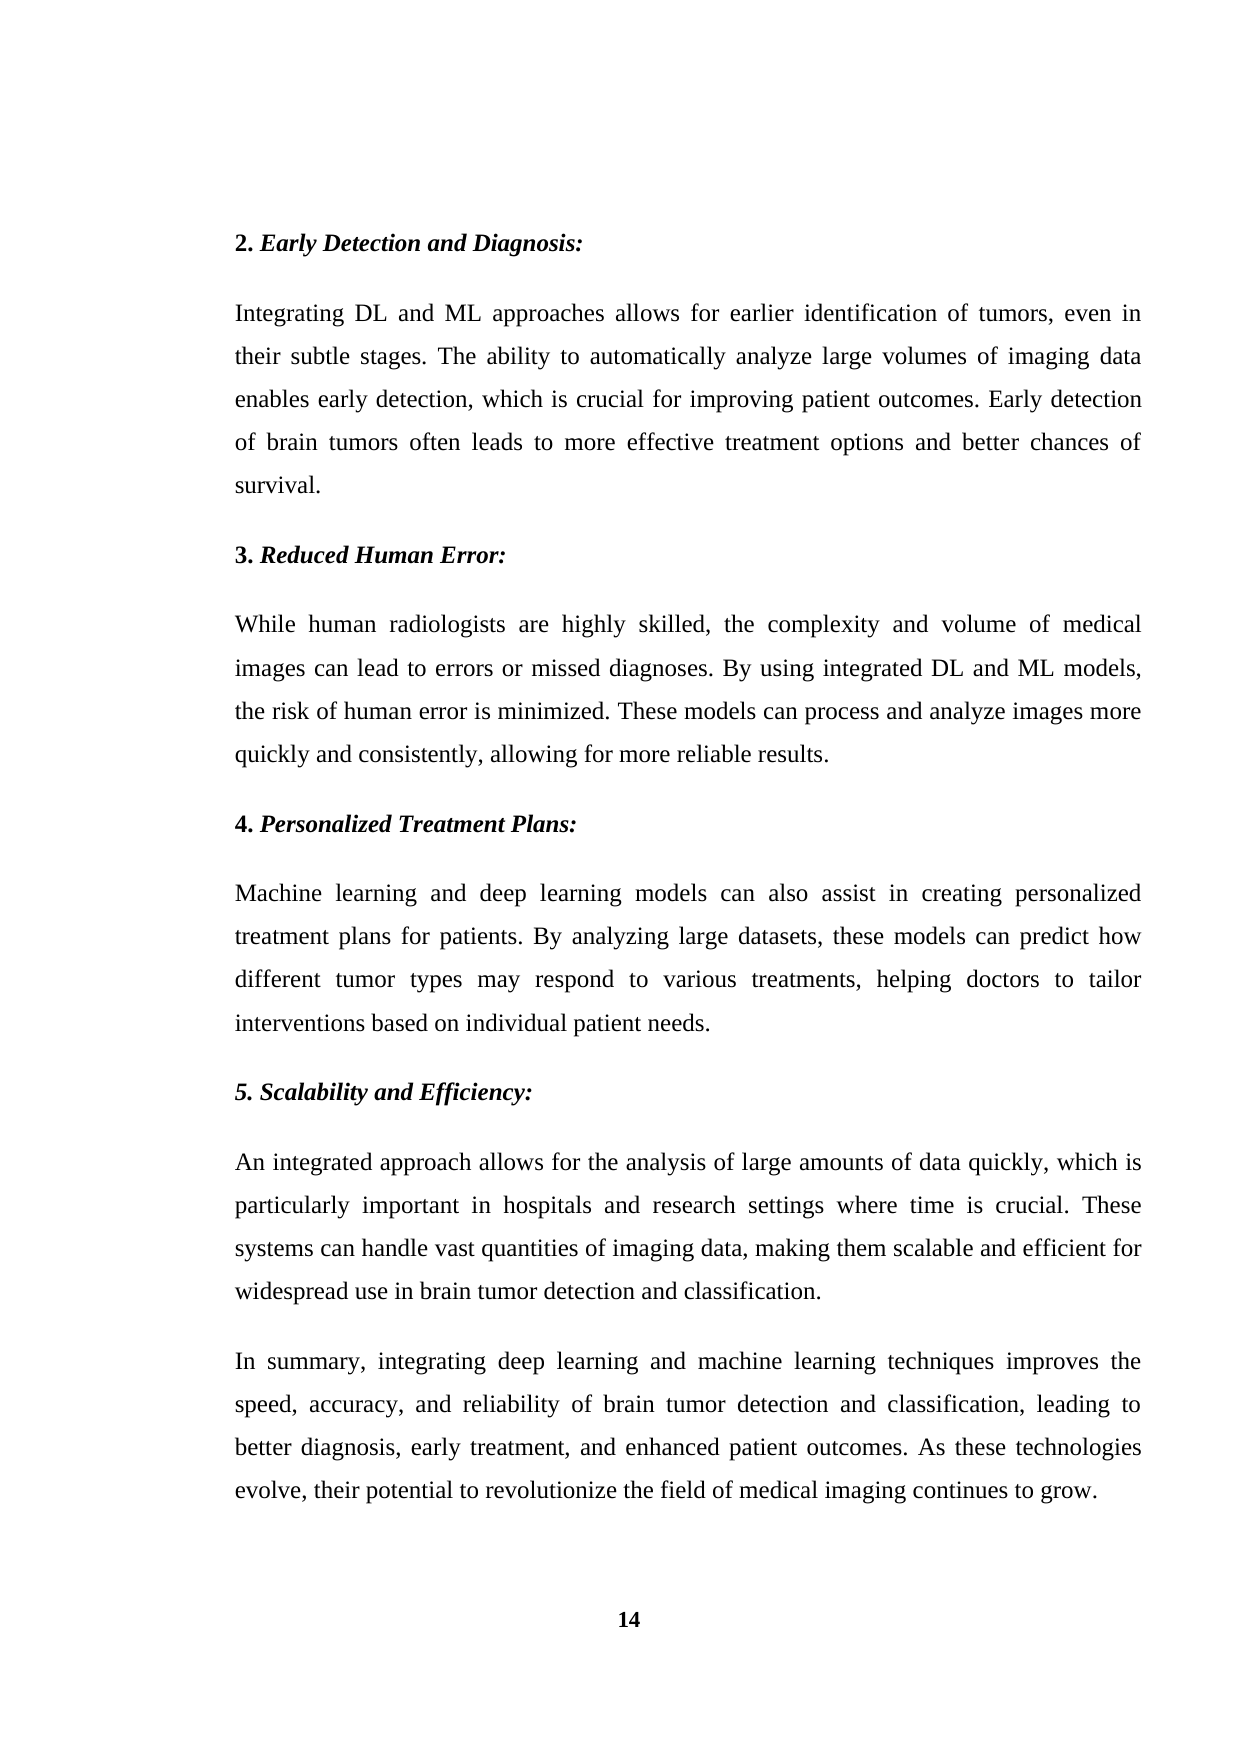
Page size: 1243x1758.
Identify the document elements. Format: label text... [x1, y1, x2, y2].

subtitle 5. Scalability and Efficiency: [234, 1077, 1143, 1106]
subtitle Integrating DL and ML approaches allows for earlier identification of tumors, even in their subtle stages. The ability to automatically analyze large volumes of imaging data enables early detection, which is crucial for improving patient outcomes. Early detection of brain tumors often leads to more effective treatment options and better chances of survival. [234, 298, 1143, 499]
subtitle While human radiologists are highly skilled, the complexity and volume of medical images can lead to errors or missed diagnoses. By using integrated DL and ML models, the risk of human error is minimized. These models can process and analyze images more quickly and consistently, allowing for more reliable results. [234, 609, 1143, 768]
subtitle An integrated approach allows for the analysis of large amounts of data quickly, which is particularly important in hospitals and research settings where time is crucial. These systems can handle vast quantities of imaging data, making them scalable and efficient for widespread use in brain tumor detection and classification. [234, 1147, 1143, 1305]
subtitle In summary, integrating deep learning and machine learning techniques improves the speed, accuracy, and reliability of brain tumor detection and classification, leading to better diagnosis, early treatment, and enhanced patient outcomes. As these technologies evolve, their potential to revolutionize the field of medical imaging continues to grow. [234, 1346, 1143, 1504]
subtitle 2. Early Detection and Diagnosis: [234, 228, 1143, 257]
subtitle 3. Reduced Human Error: [234, 540, 1143, 569]
subtitle 4. Personalized Treatment Plans: [234, 809, 1143, 837]
subtitle Machine learning and deep learning models can also assist in creating personalized treatment plans for patients. By analyzing large datasets, these models can predict how different tumor types may respond to various treatments, helping doctors to tailor interventions based on individual patient needs. [234, 878, 1143, 1036]
